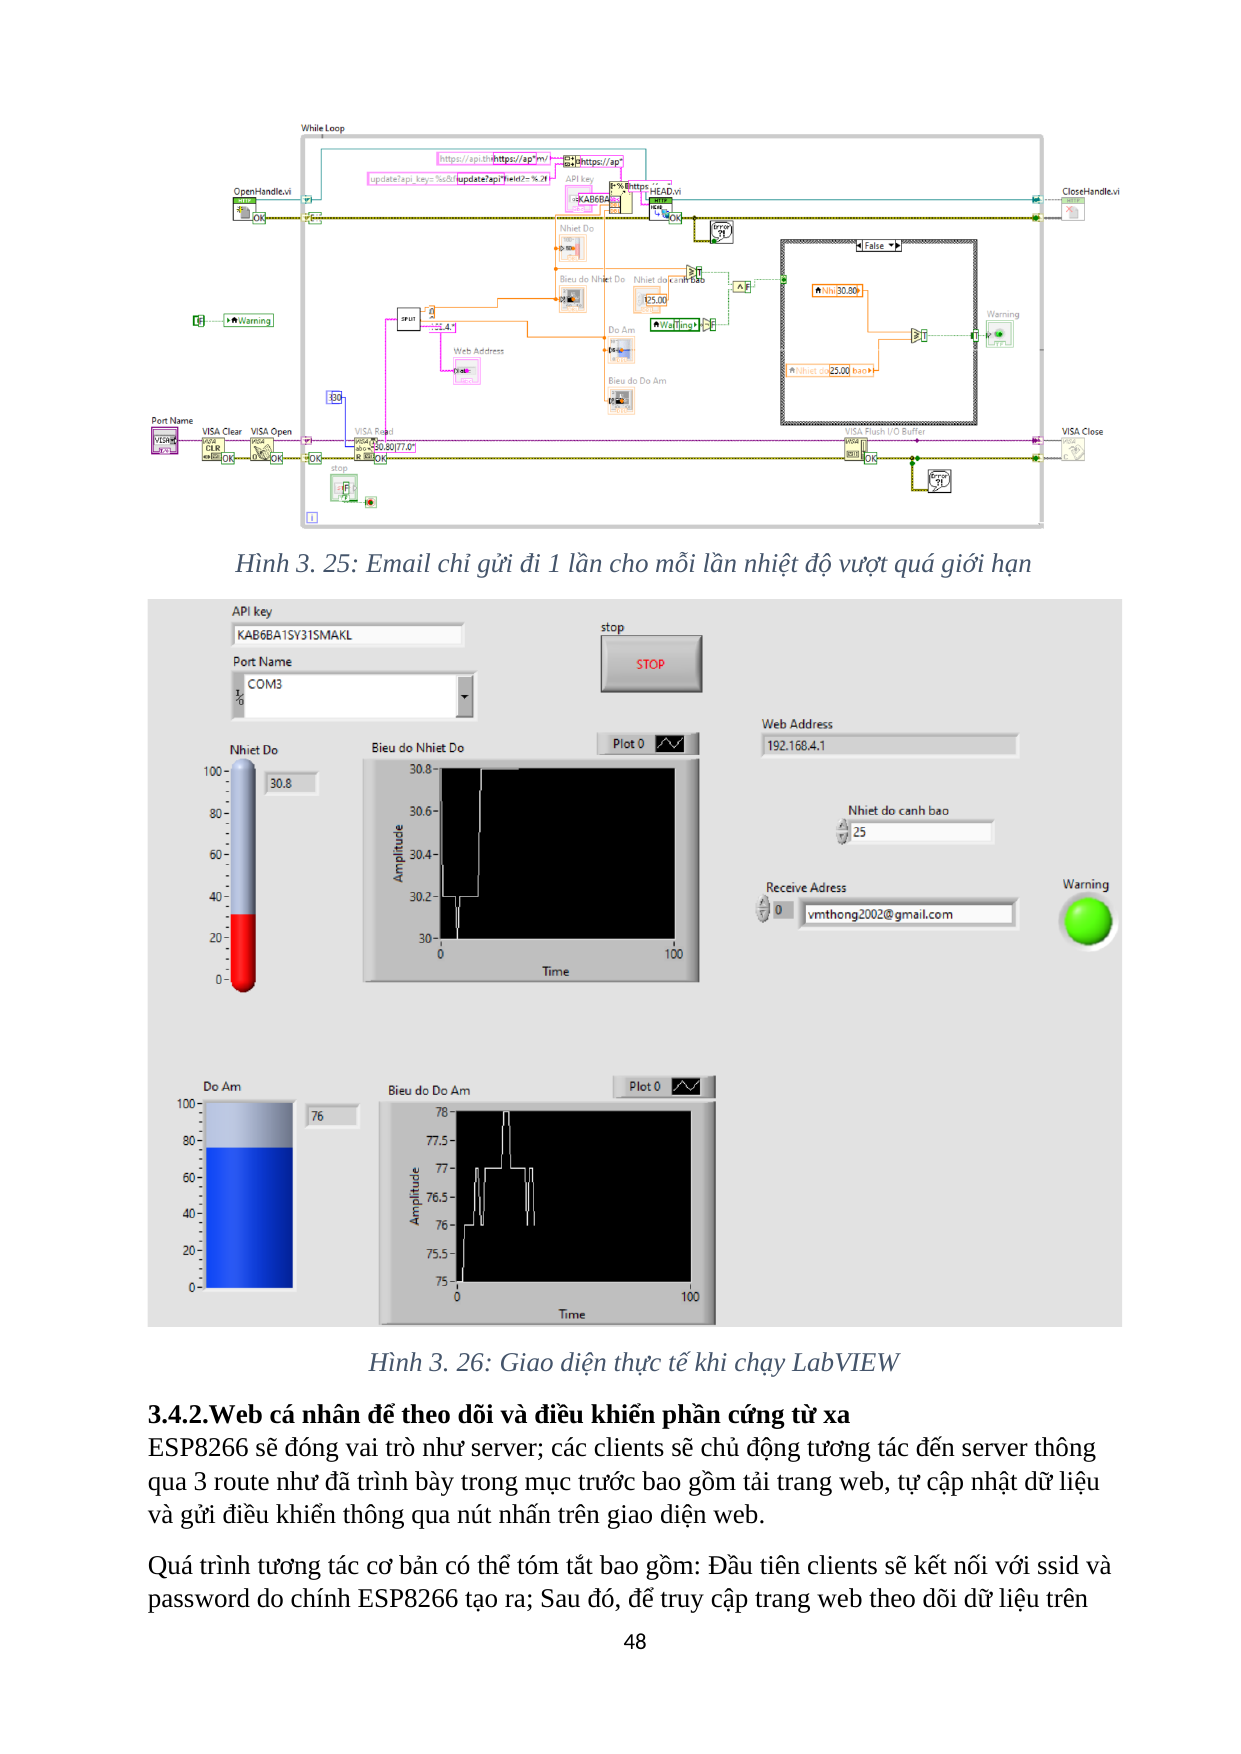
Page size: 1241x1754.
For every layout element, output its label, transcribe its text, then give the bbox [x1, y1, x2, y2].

picture [147, 118, 1123, 529]
picture [147, 599, 1123, 1327]
text Hình 3. 25: Email chỉ gửi đi 1 lần cho mỗi lần nhiệt độ vượt quá giới hạn [148, 548, 1122, 579]
subtitle 3.4.2.Web cá nhân để theo dõi và điều khiển phần cứng từ xa [148, 1398, 1122, 1429]
text Hình 3. 26: Giao diện thực tế khi chạy LabVIEW [148, 1346, 1122, 1377]
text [148, 1549, 1122, 1613]
text ESP8266 sẽ đóng vai trò như server; các clients sẽ chủ động tương tác đến server thông qua 3 route như đã trình bày trong mục trước bao gồm tải trang web, tự cập nhật dữ liệu và gửi điều khiển thông qua nút nhấn trên giao diện web. [148, 1431, 1122, 1530]
